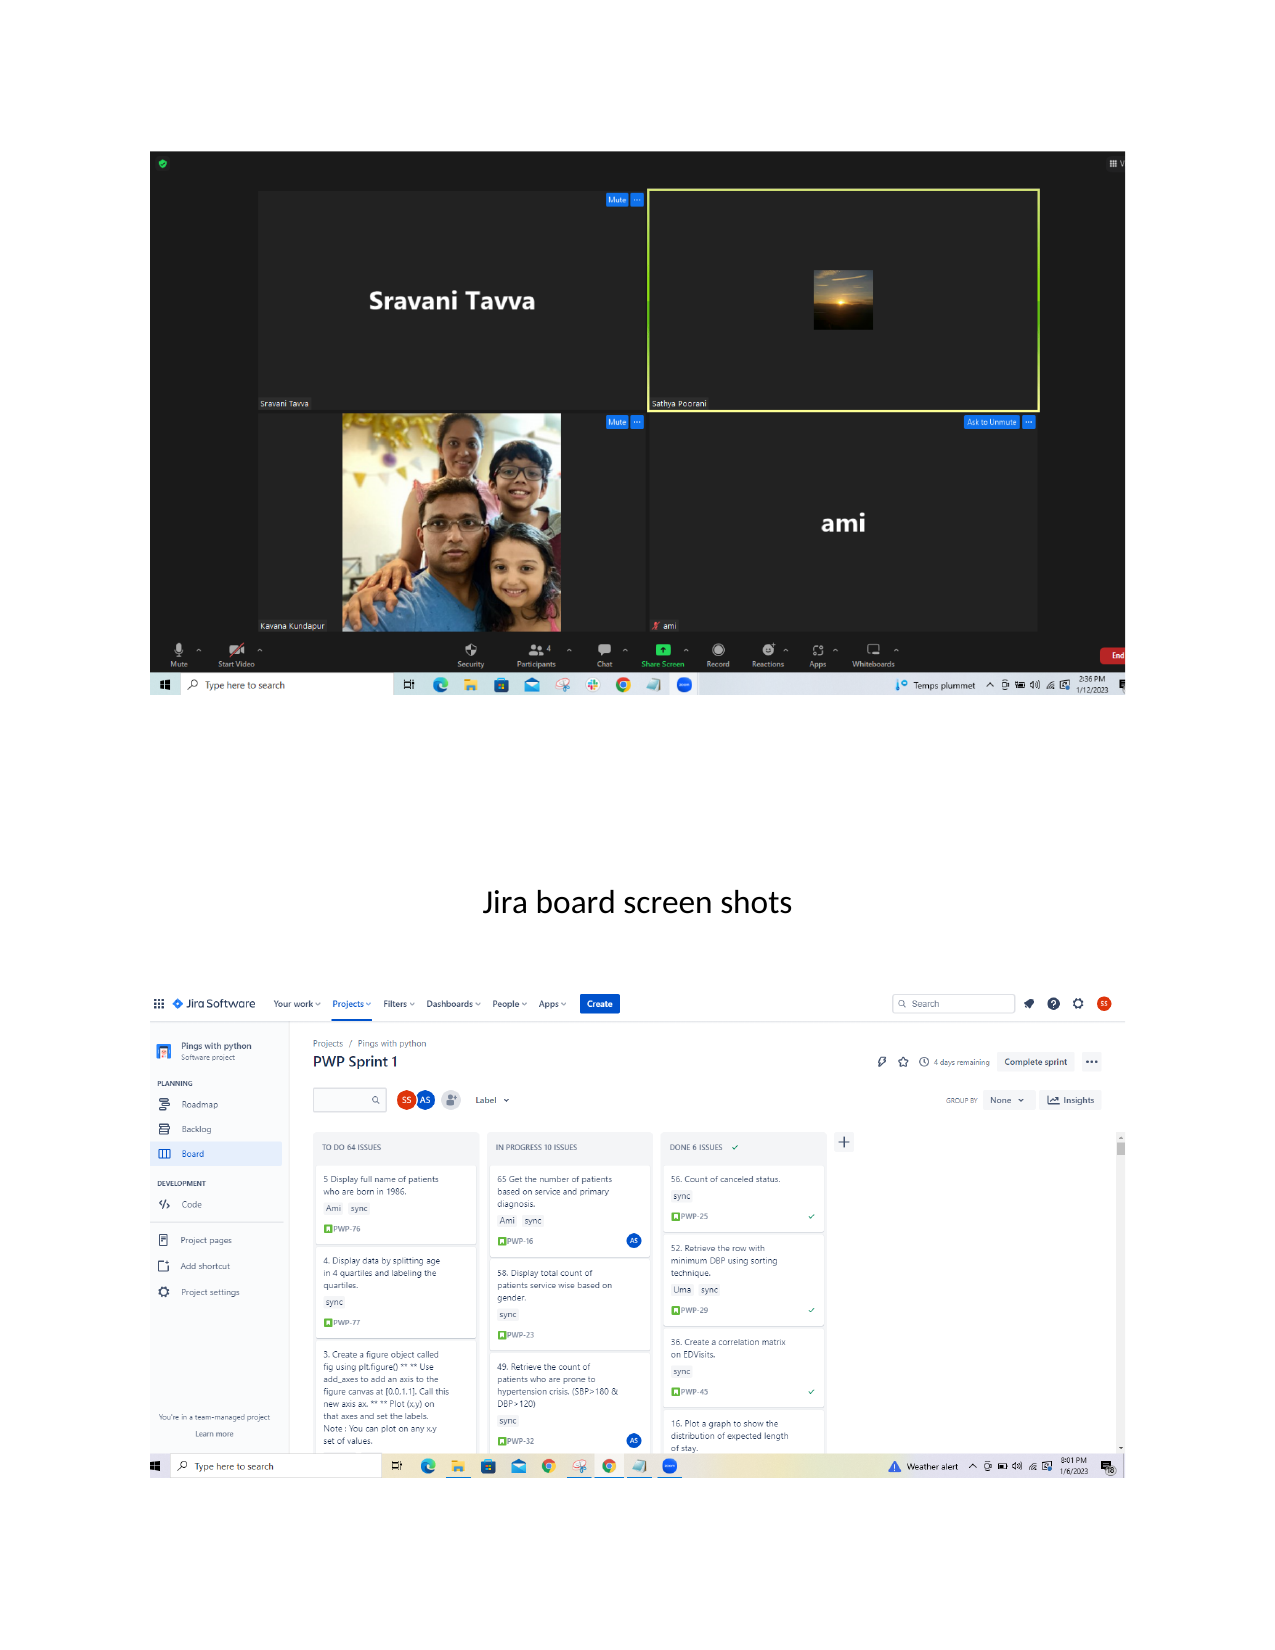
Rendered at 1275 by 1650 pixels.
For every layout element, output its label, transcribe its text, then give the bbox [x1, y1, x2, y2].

picture [150, 150, 1125, 695]
picture [150, 989, 1125, 1478]
text Jira board screen shots [150, 882, 1125, 922]
